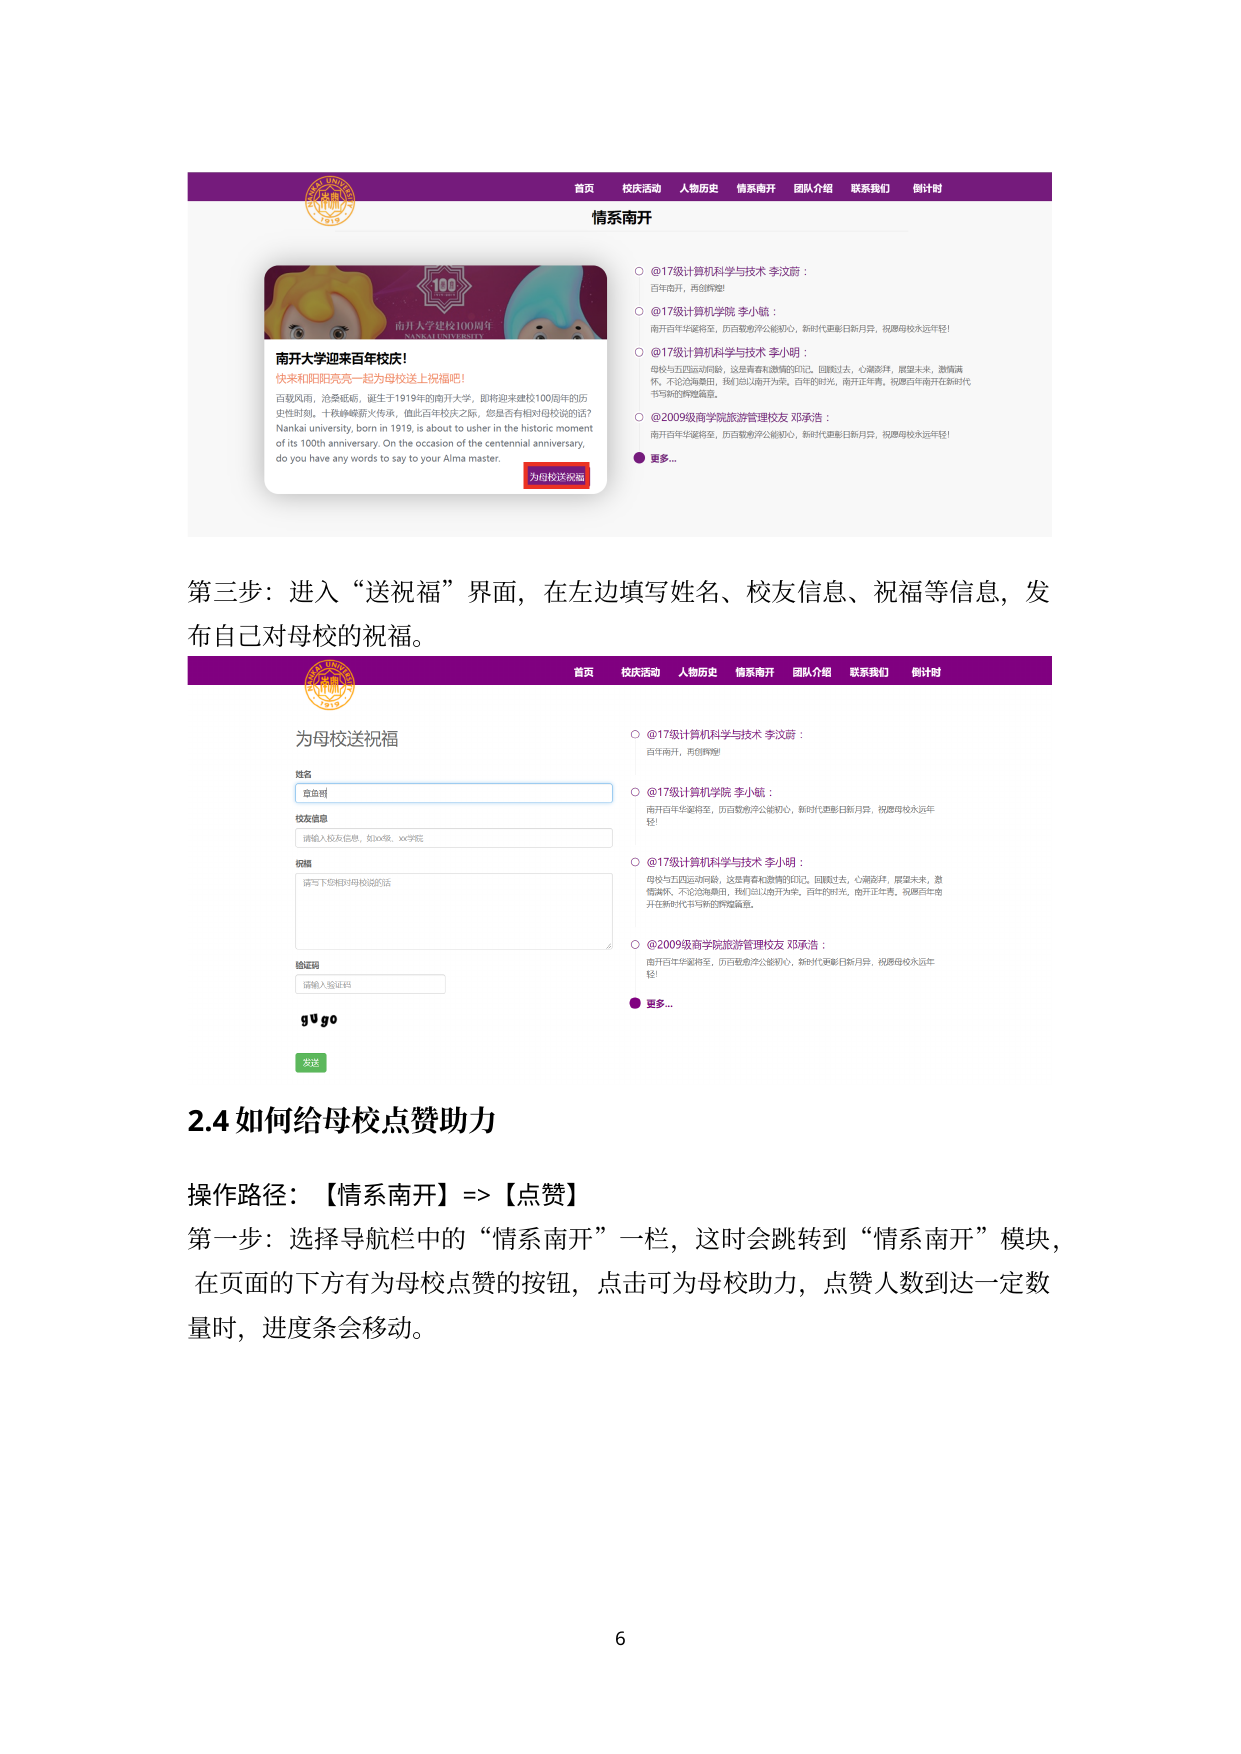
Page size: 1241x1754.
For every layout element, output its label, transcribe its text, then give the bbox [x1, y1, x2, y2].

picture [187, 172, 1052, 537]
subtitle 2.4如何给母校点赞助力 [187, 1097, 1053, 1141]
text 第一步：选择导航栏中的“情系南开”一栏，这时会跳转到“情系南开”模块， 在页面的下方有为母校点赞的按钮，点击可为母校助力，点赞人数到达一定数量时，进度条会移动。 [187, 1216, 1053, 1348]
text 第三步：进入“送祝福”界面，在左边填写姓名、校友信息、祝福等信息，发布自己对母校的祝福。 [187, 568, 1053, 657]
text 操作路径：【情系南开】=>【点赞】 [187, 1172, 1053, 1216]
picture [187, 656, 1052, 1085]
